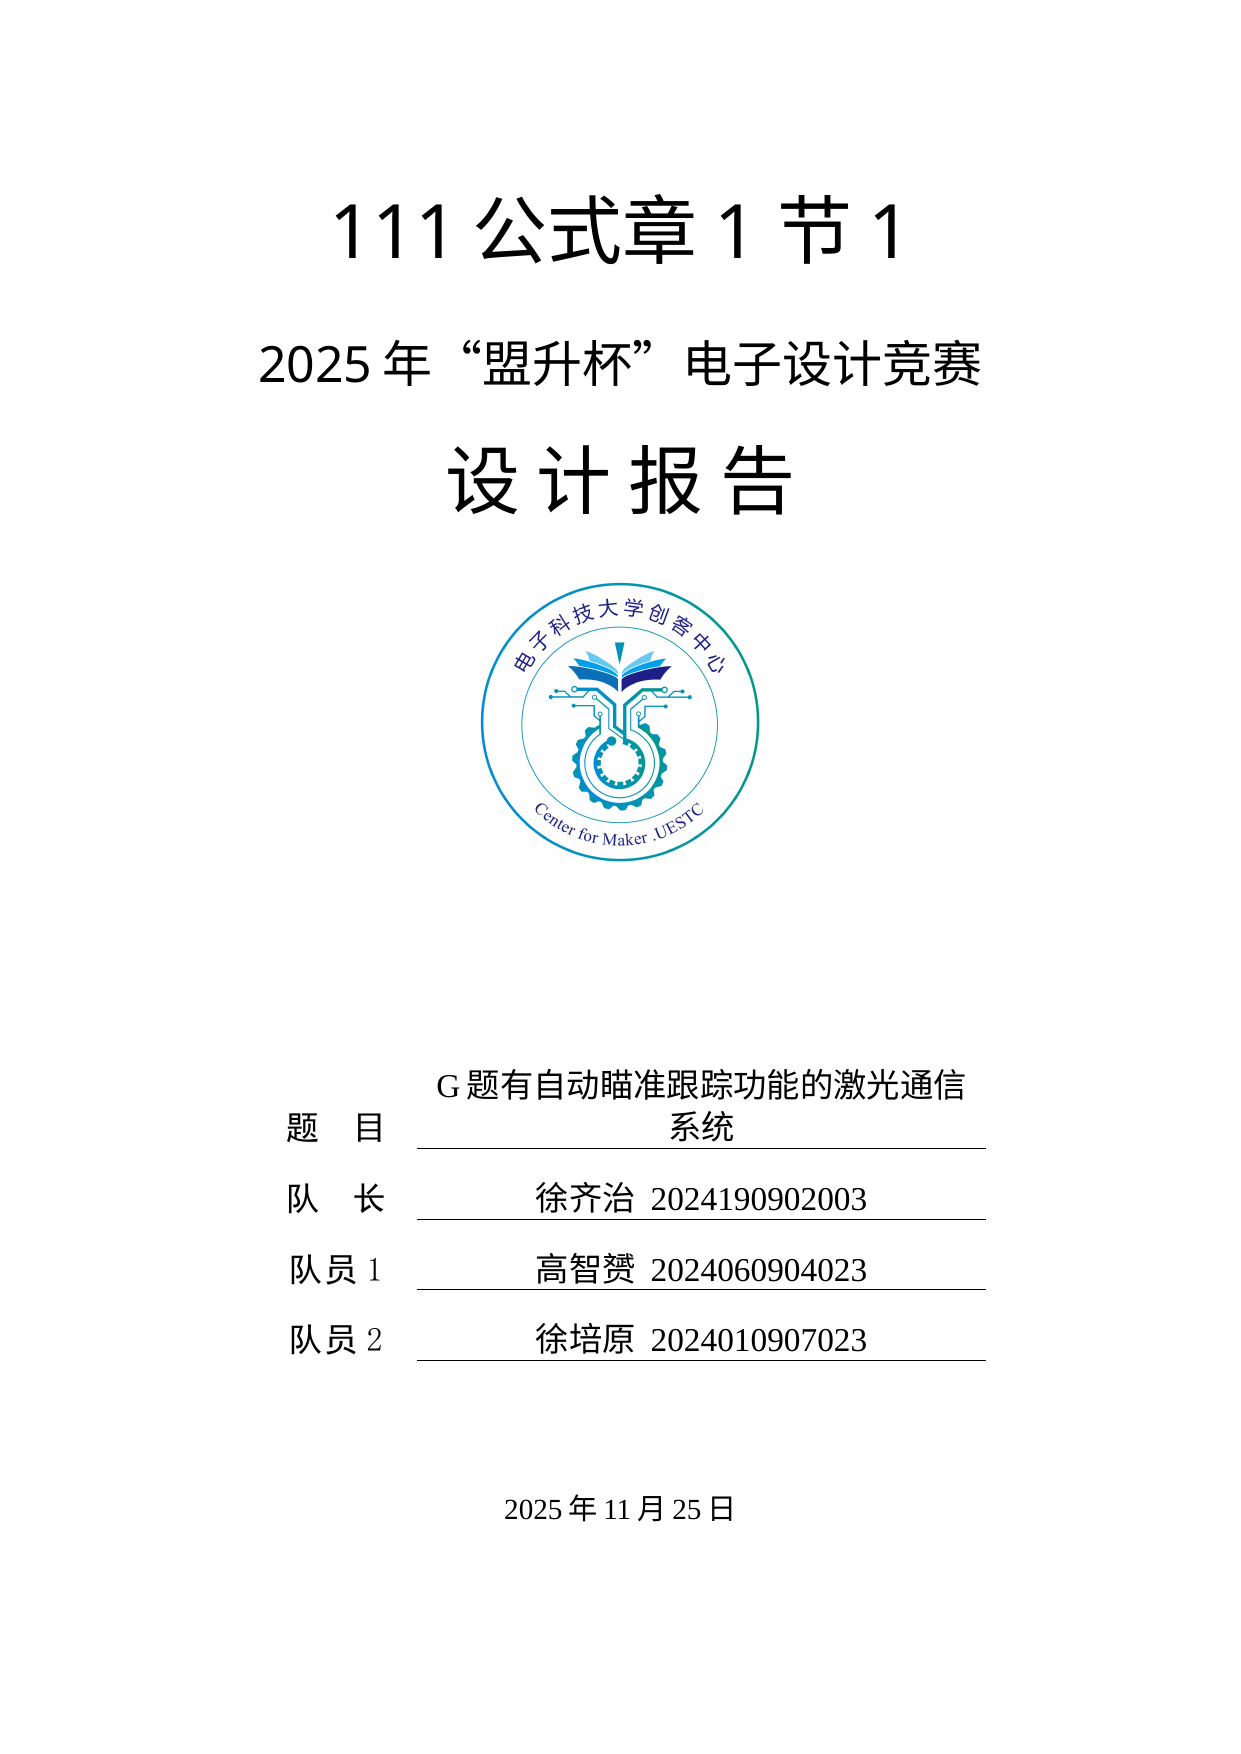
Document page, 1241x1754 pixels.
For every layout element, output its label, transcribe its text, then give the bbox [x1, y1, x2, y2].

table_cell 队 长 [255, 1148, 417, 1218]
picture [480, 582, 761, 863]
table_header G题有自动瞄准跟踪功能的激光通信系统 [417, 1064, 986, 1148]
table_cell 队员2 [255, 1289, 417, 1360]
table_header 题 目 [255, 1064, 417, 1148]
text 2025年11月25日 [159, 1486, 1081, 1528]
table_cell 徐培原 2024010907023 [417, 1290, 986, 1360]
text 设 计 报 告 [159, 422, 1081, 530]
table_cell 高智赟 2024060904023 [417, 1220, 986, 1289]
table_cell 队员1 [255, 1219, 417, 1289]
text 2025年“盟升杯”电子设计竞赛 [159, 324, 1081, 397]
table_cell 徐齐治 2024190902003 [417, 1149, 986, 1218]
